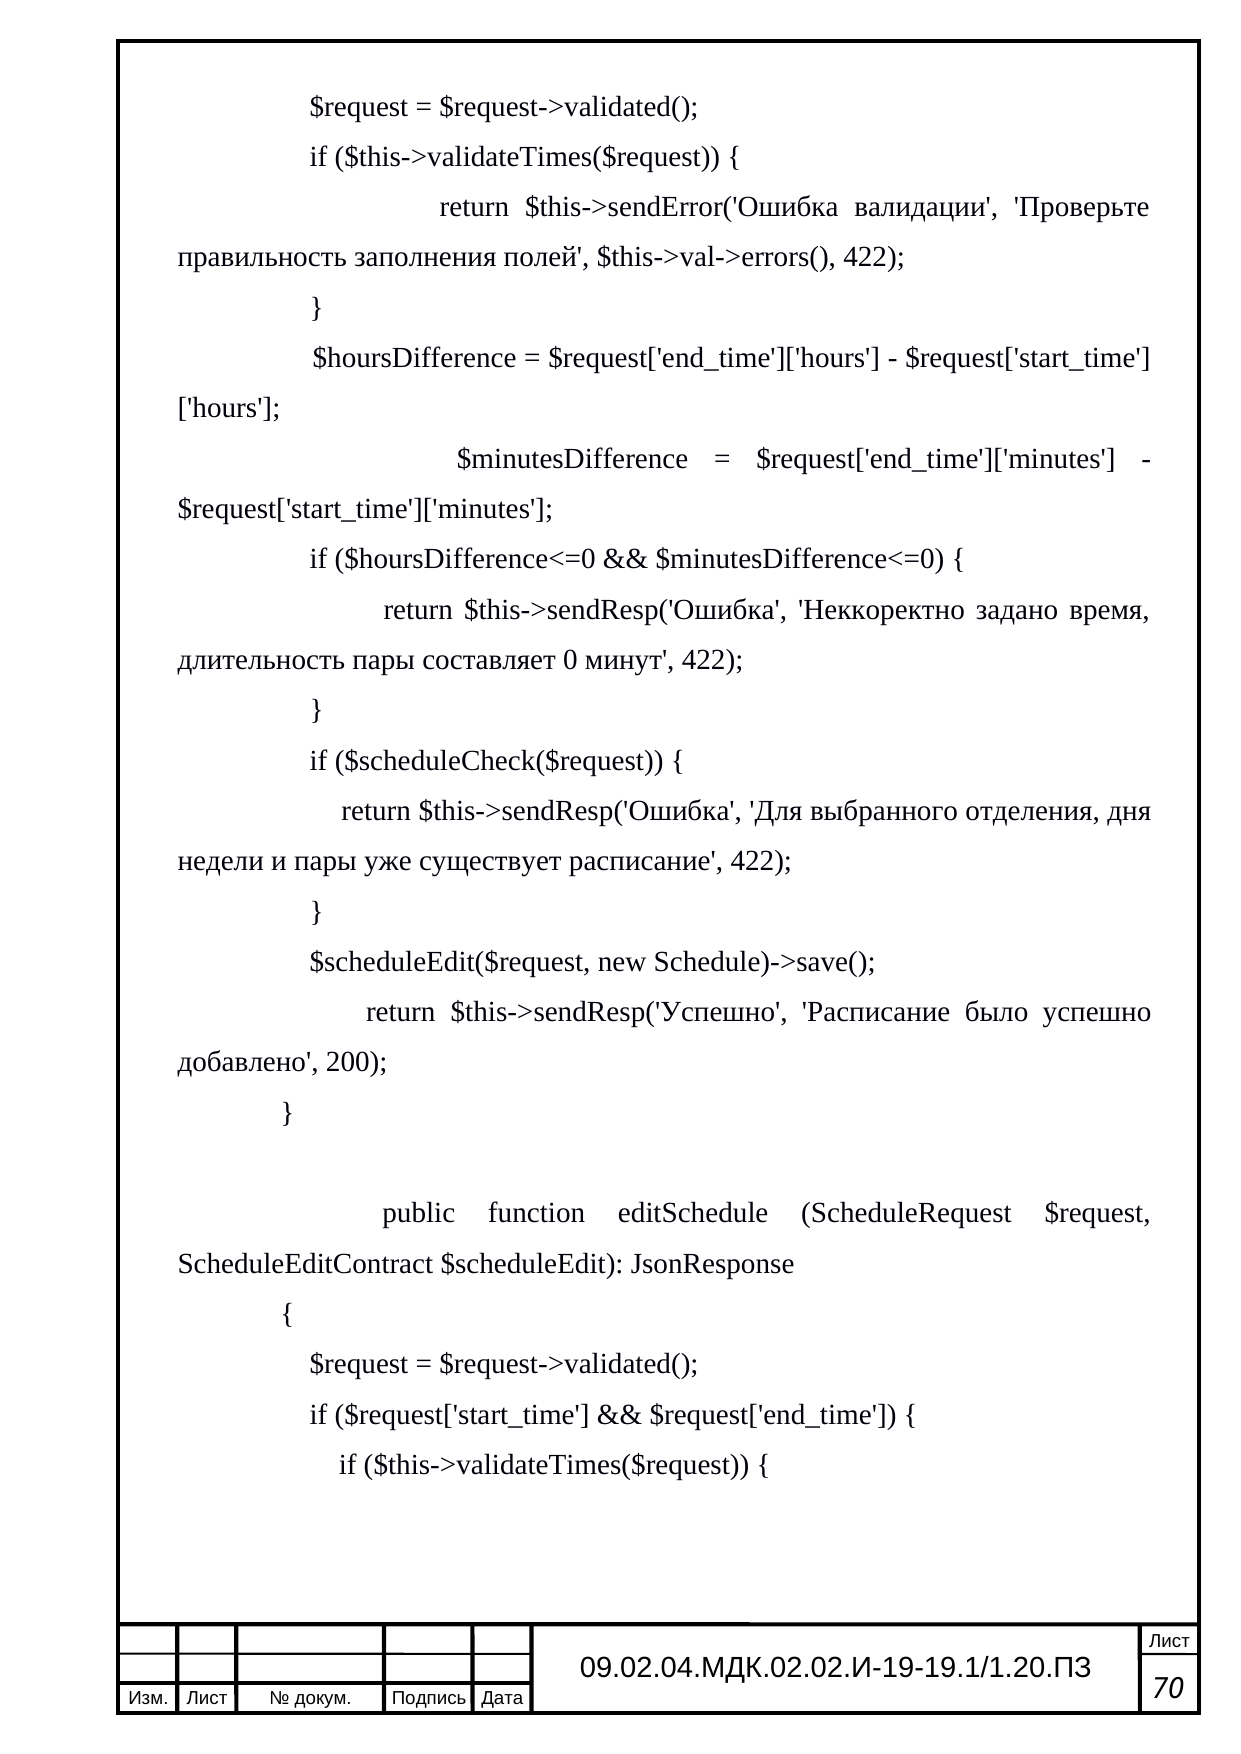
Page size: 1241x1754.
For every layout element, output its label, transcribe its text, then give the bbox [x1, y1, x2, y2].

text return $this->sendResp('Ошибка', 'Неккоректно задано время, длительность пары составляет 0 минут', 422); [177, 592, 1152, 676]
text $request = $request->validated(); [177, 89, 1152, 122]
text public function editSchedule (ScheduleRequest $request, ScheduleEditContract $scheduleEdit): JsonResponse [177, 1196, 1152, 1279]
text return $this->sendResp('Успешно', 'Расписание было успешно добавлено', 200); [177, 994, 1152, 1078]
text $minutesDifference = $request['end_time']['minutes'] - $request['start_time']['minutes']; [177, 441, 1152, 525]
text if ($this->validateTimes($request)) { [177, 1447, 1152, 1481]
text if ($request['start_time'] && $request['end_time']) { [177, 1397, 1152, 1430]
text } [177, 692, 1152, 726]
text $hoursDifference = $request['end_time']['hours'] - $request['start_time']['hours']; [177, 340, 1152, 424]
text return $this->sendError('Ошибка валидации', 'Проверьте правильность заполнения полей', $this->val->errors(), 422); [177, 189, 1152, 273]
text if ($scheduleCheck($request)) { [177, 743, 1152, 776]
text } [177, 290, 1152, 323]
text if ($hoursDifference<=0 && $minutesDifference<=0) { [177, 541, 1152, 575]
text { [177, 1296, 1152, 1330]
text if ($this->validateTimes($request)) { [177, 139, 1152, 172]
text } [177, 894, 1152, 927]
text return $this->sendResp('Ошибка', 'Для выбранного отделения, дня недели и пары уже существует расписание', 422); [177, 793, 1152, 877]
text $scheduleEdit($request, new Schedule)->save(); [177, 944, 1152, 977]
text } [177, 1095, 1152, 1128]
text $request = $request->validated(); [177, 1346, 1152, 1380]
